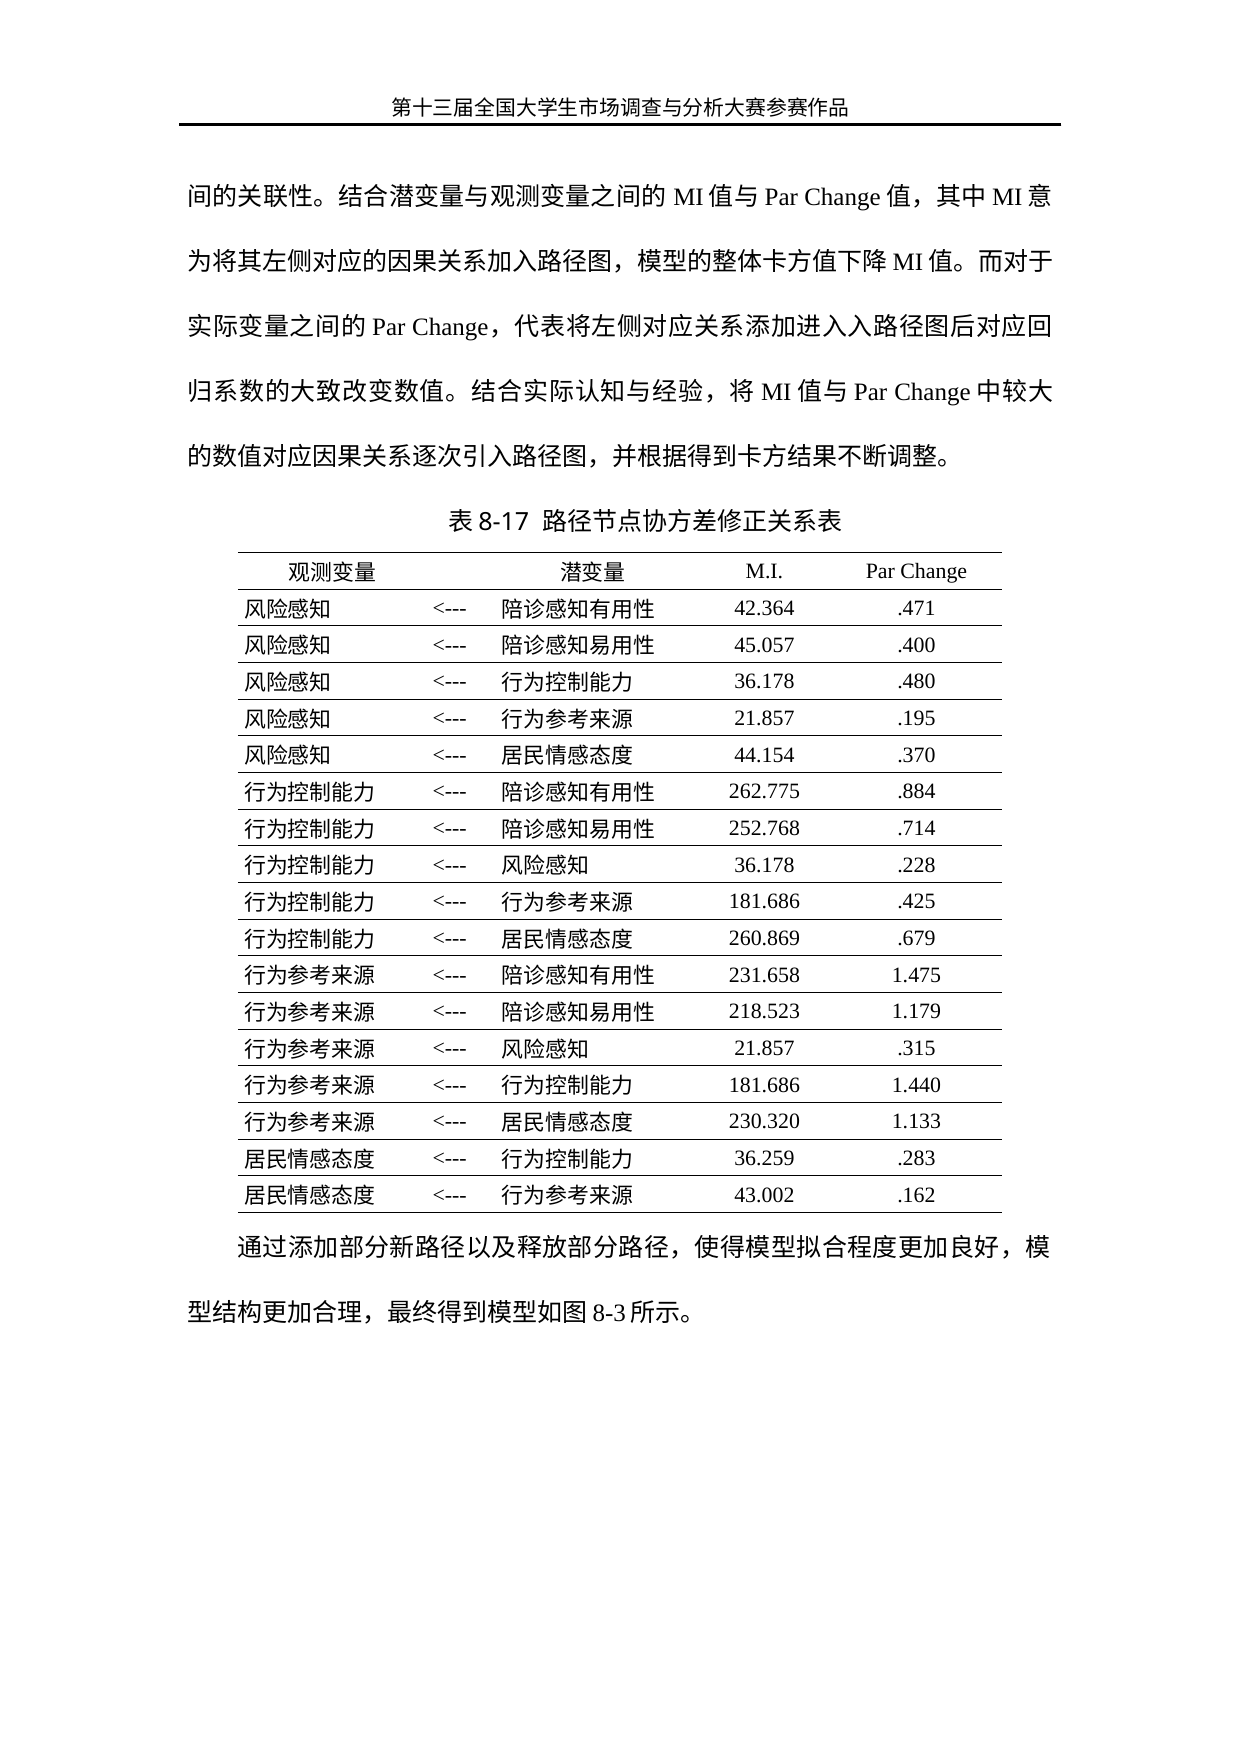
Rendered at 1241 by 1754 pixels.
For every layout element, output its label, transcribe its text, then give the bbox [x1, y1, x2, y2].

table_cell 218.523 [698, 993, 830, 1029]
table_cell 231.658 [698, 956, 830, 992]
table_cell 行为控制能力 [487, 1140, 698, 1175]
table_cell 21.857 [698, 700, 830, 735]
table_cell .884 [830, 773, 1002, 809]
table_cell .283 [830, 1140, 1002, 1175]
table_cell <--- [426, 700, 487, 735]
table_cell 252.768 [698, 810, 830, 845]
table_cell <--- [426, 956, 487, 992]
table_cell 1.440 [830, 1066, 1002, 1102]
table_cell <--- [426, 1066, 487, 1102]
table_header 观测变量 [238, 553, 426, 589]
table_cell 居民情感态度 [238, 1176, 426, 1212]
table_cell 21.857 [698, 1030, 830, 1065]
table_cell 行为参考来源 [238, 1030, 426, 1065]
table_cell 36.178 [698, 663, 830, 699]
table_cell .400 [830, 626, 1002, 662]
table_cell 风险感知 [487, 846, 698, 882]
table_cell 42.364 [698, 590, 830, 625]
table_cell .425 [830, 883, 1002, 919]
table_cell .228 [830, 846, 1002, 882]
table_cell <--- [426, 810, 487, 845]
table_header 潜变量 [487, 553, 698, 589]
table_cell 262.775 [698, 773, 830, 809]
table_cell <--- [426, 663, 487, 699]
table_cell 风险感知 [238, 736, 426, 772]
table_cell 43.002 [698, 1176, 830, 1212]
table_cell 1.475 [830, 956, 1002, 992]
table_cell .471 [830, 590, 1002, 625]
table_cell 260.869 [698, 920, 830, 955]
table_cell <--- [426, 773, 487, 809]
table_cell <--- [426, 1103, 487, 1139]
table_cell 44.154 [698, 736, 830, 772]
table_cell .480 [830, 663, 1002, 699]
text 通过添加部分新路径以及释放部分路径，使得模型拟合程度更加良好，模型结构更加合理，最终得到模型如图8-3所示。 [187, 1213, 1053, 1343]
table_cell 行为参考来源 [487, 700, 698, 735]
text 表8-17 路径节点协方差修正关系表 [187, 487, 1053, 552]
table_cell 230.320 [698, 1103, 830, 1139]
table_cell <--- [426, 846, 487, 882]
table_header [426, 553, 487, 589]
table_cell 181.686 [698, 883, 830, 919]
table_cell 陪诊感知易用性 [487, 993, 698, 1029]
table_cell 行为控制能力 [238, 773, 426, 809]
table_cell 行为控制能力 [238, 883, 426, 919]
table_cell .162 [830, 1176, 1002, 1212]
table_cell <--- [426, 1030, 487, 1065]
table_cell 行为控制能力 [487, 663, 698, 699]
table_cell <--- [426, 590, 487, 625]
table_cell 行为参考来源 [487, 883, 698, 919]
table_header M.I. [698, 553, 830, 589]
table_cell 行为控制能力 [487, 1066, 698, 1102]
table_cell 36.259 [698, 1140, 830, 1175]
table_cell 行为参考来源 [238, 993, 426, 1029]
table_cell 居民情感态度 [487, 920, 698, 955]
table_cell 陪诊感知易用性 [487, 626, 698, 662]
table_cell 45.057 [698, 626, 830, 662]
table_cell 风险感知 [238, 663, 426, 699]
table_cell <--- [426, 883, 487, 919]
table_cell 行为参考来源 [238, 956, 426, 992]
table_cell 行为控制能力 [238, 810, 426, 845]
table_cell <--- [426, 1140, 487, 1175]
table_cell 1.133 [830, 1103, 1002, 1139]
table_cell 1.179 [830, 993, 1002, 1029]
table_cell 行为控制能力 [238, 846, 426, 882]
table_cell 风险感知 [238, 626, 426, 662]
table_cell .370 [830, 736, 1002, 772]
table_cell <--- [426, 920, 487, 955]
table_cell 居民情感态度 [238, 1140, 426, 1175]
table_cell 行为参考来源 [487, 1176, 698, 1212]
table_cell 行为控制能力 [238, 920, 426, 955]
table_cell 行为参考来源 [238, 1103, 426, 1139]
table_cell <--- [426, 626, 487, 662]
table_cell 陪诊感知有用性 [487, 956, 698, 992]
table_cell <--- [426, 736, 487, 772]
table_cell <--- [426, 1176, 487, 1212]
table_cell 陪诊感知易用性 [487, 810, 698, 845]
table_cell 居民情感态度 [487, 1103, 698, 1139]
table_cell .679 [830, 920, 1002, 955]
table_cell 陪诊感知有用性 [487, 590, 698, 625]
table_cell <--- [426, 993, 487, 1029]
table_cell 陪诊感知有用性 [487, 773, 698, 809]
table_header Par Change [830, 553, 1002, 589]
table_cell 风险感知 [487, 1030, 698, 1065]
table_cell 行为参考来源 [238, 1066, 426, 1102]
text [187, 162, 1053, 487]
table_cell .195 [830, 700, 1002, 735]
table_cell .714 [830, 810, 1002, 845]
table_cell 181.686 [698, 1066, 830, 1102]
table_cell .315 [830, 1030, 1002, 1065]
table_cell 36.178 [698, 846, 830, 882]
table_cell 风险感知 [238, 700, 426, 735]
table_cell 风险感知 [238, 590, 426, 625]
table_cell 居民情感态度 [487, 736, 698, 772]
